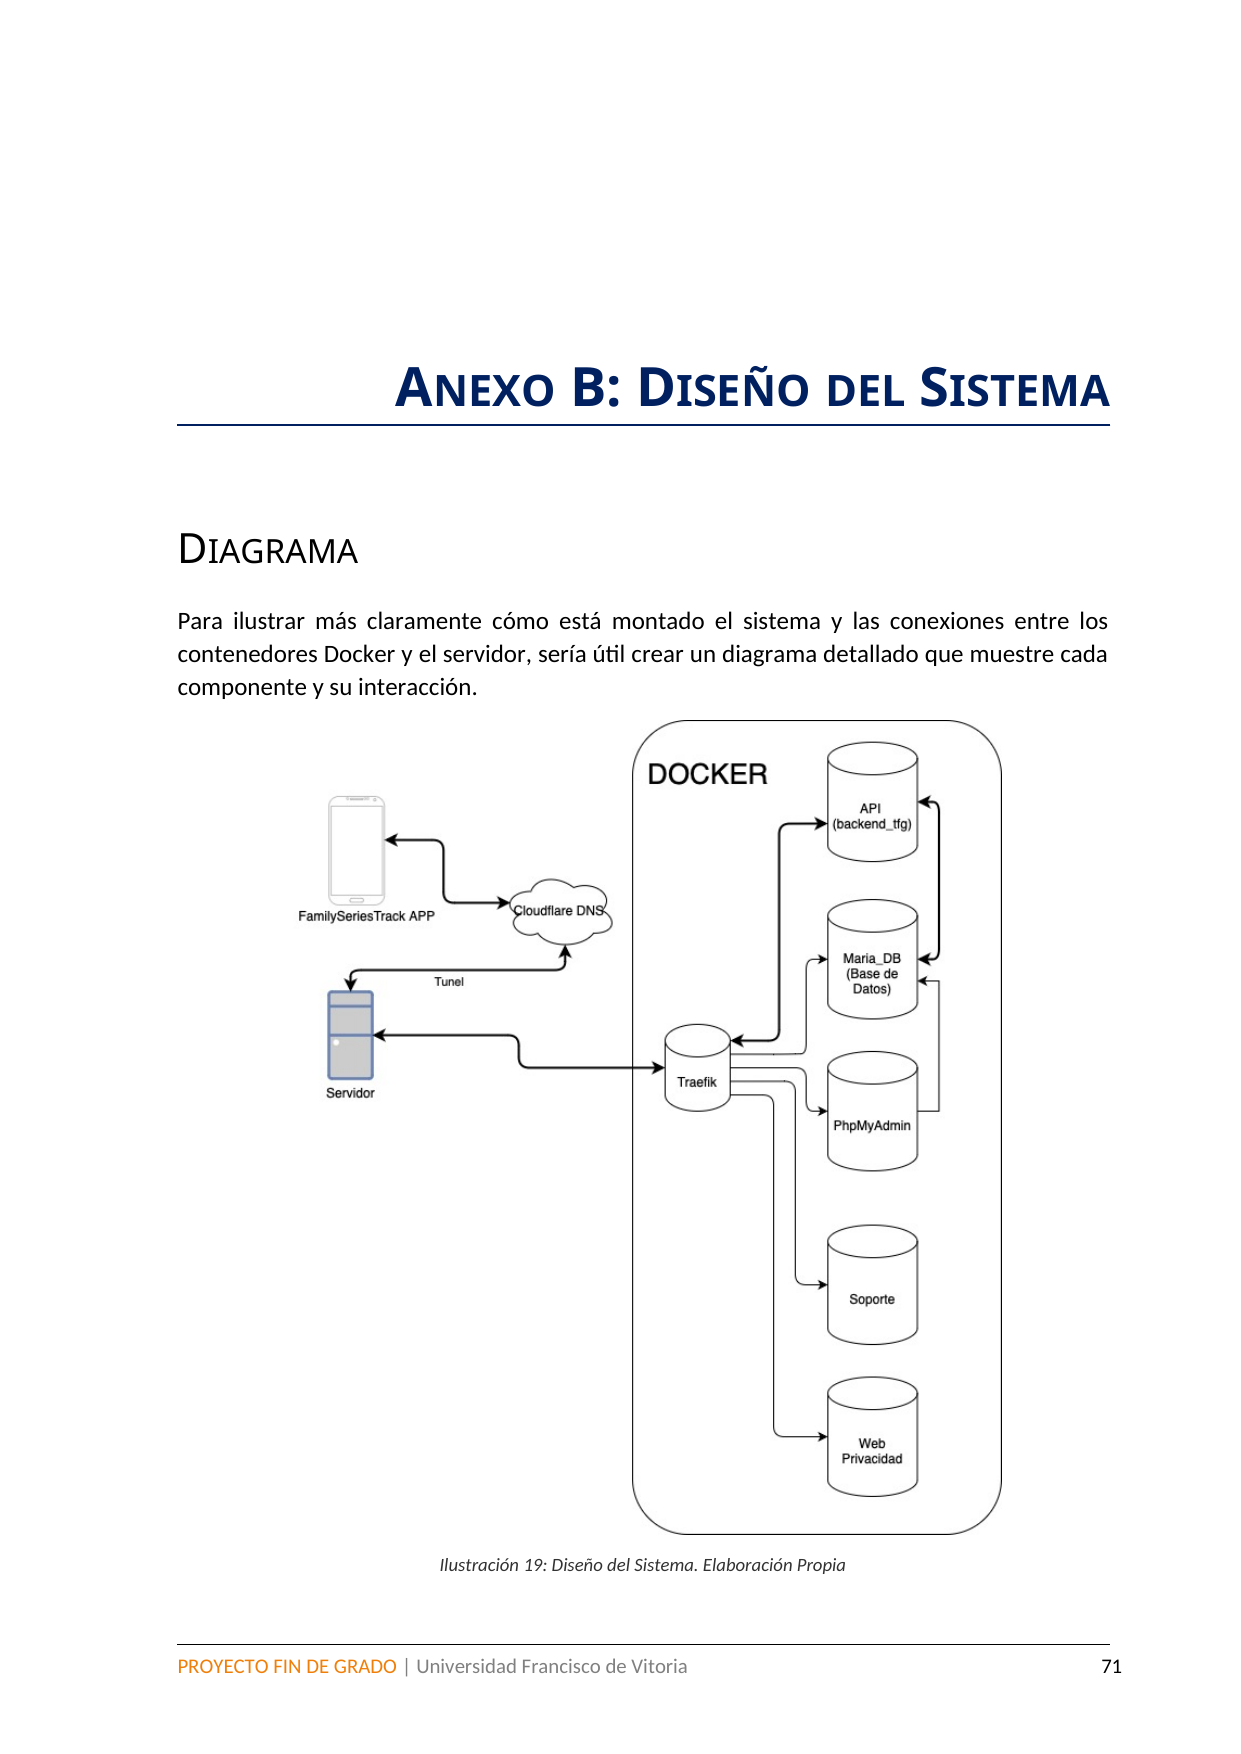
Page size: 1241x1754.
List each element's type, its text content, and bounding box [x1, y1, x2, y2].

subtitle Anexo B: Diseño del Sistema [177, 348, 1110, 424]
text Para ilustrar más claramente cómo está montado el sistema y las conexiones entre los contenedores Docker y el servidor, sería útil crear un diagrama detallado que muestre cada componente y su interacción. [177, 605, 1110, 702]
text Ilustración 19: Diseño del Sistema. Elaboración Propia [177, 1554, 1110, 1577]
subtitle Diagrama [177, 519, 1110, 576]
picture [285, 720, 1002, 1535]
